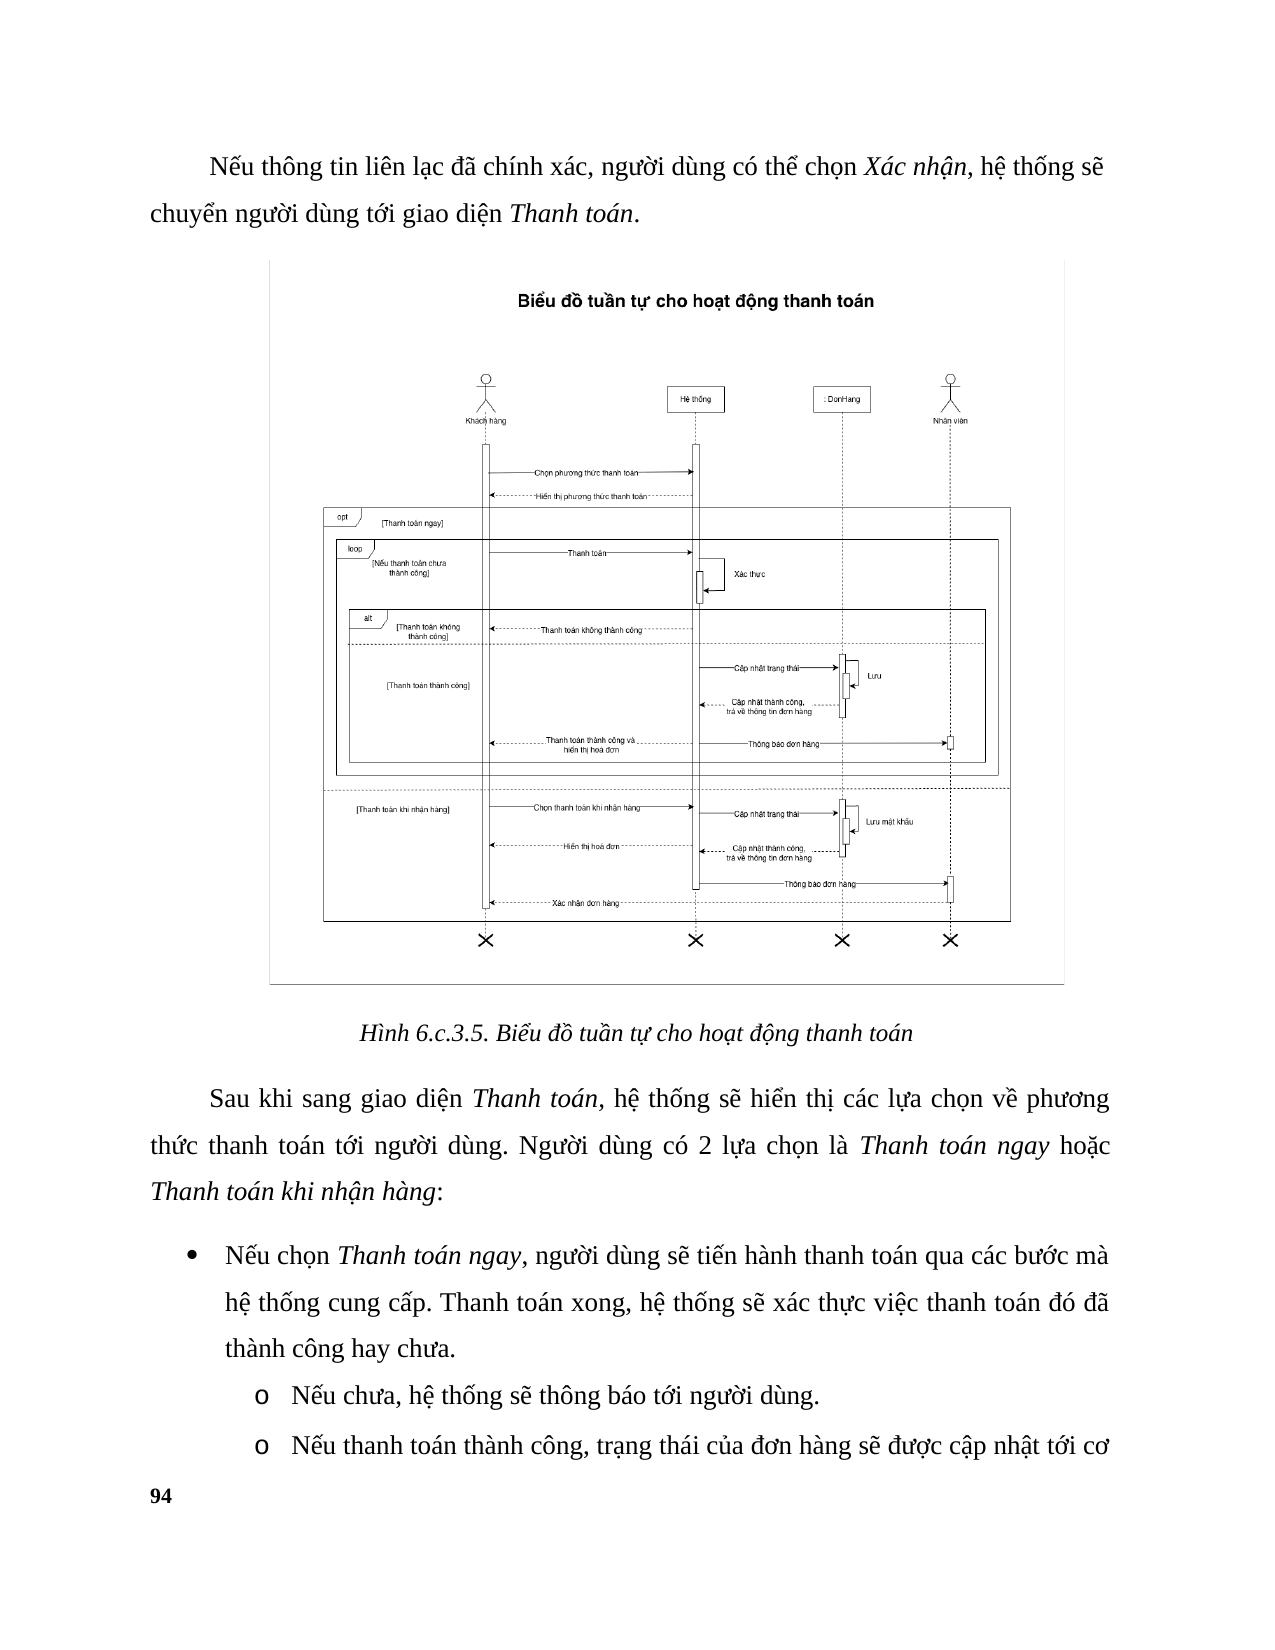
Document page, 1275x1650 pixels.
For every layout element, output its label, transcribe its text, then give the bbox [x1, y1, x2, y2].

text Sau khi sang giao diện Thanh toán, hệ thống sẽ hiển thị các lựa chọn về phương thức thanh toán tới người dùng. Người dùng có 2 lựa chọn là Thanh toán ngay hoặc Thanh toán khi nhận hàng: [150, 1082, 1111, 1207]
list Nếu chưa, hệ thống sẽ thông báo tới người dùng. [253, 1379, 1110, 1413]
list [253, 1429, 1110, 1463]
text Hình 6.c.3.5. Biểu đồ tuần tự cho hoạt động thanh toán [150, 1018, 1125, 1047]
picture [269, 260, 1065, 985]
text Nếu thông tin liên lạc đã chính xác, người dùng có thể chọn Xác nhận, hệ thống sẽ chuyển người dùng tới giao diện Thanh toán. [150, 150, 1125, 228]
list Nếu chọn Thanh toán ngay, người dùng sẽ tiến hành thanh toán qua các bước mà hệ thống cung cấp. Thanh toán xong, hệ thống sẽ xác thực việc thanh toán đó đã thành công hay chưa. [187, 1239, 1110, 1363]
